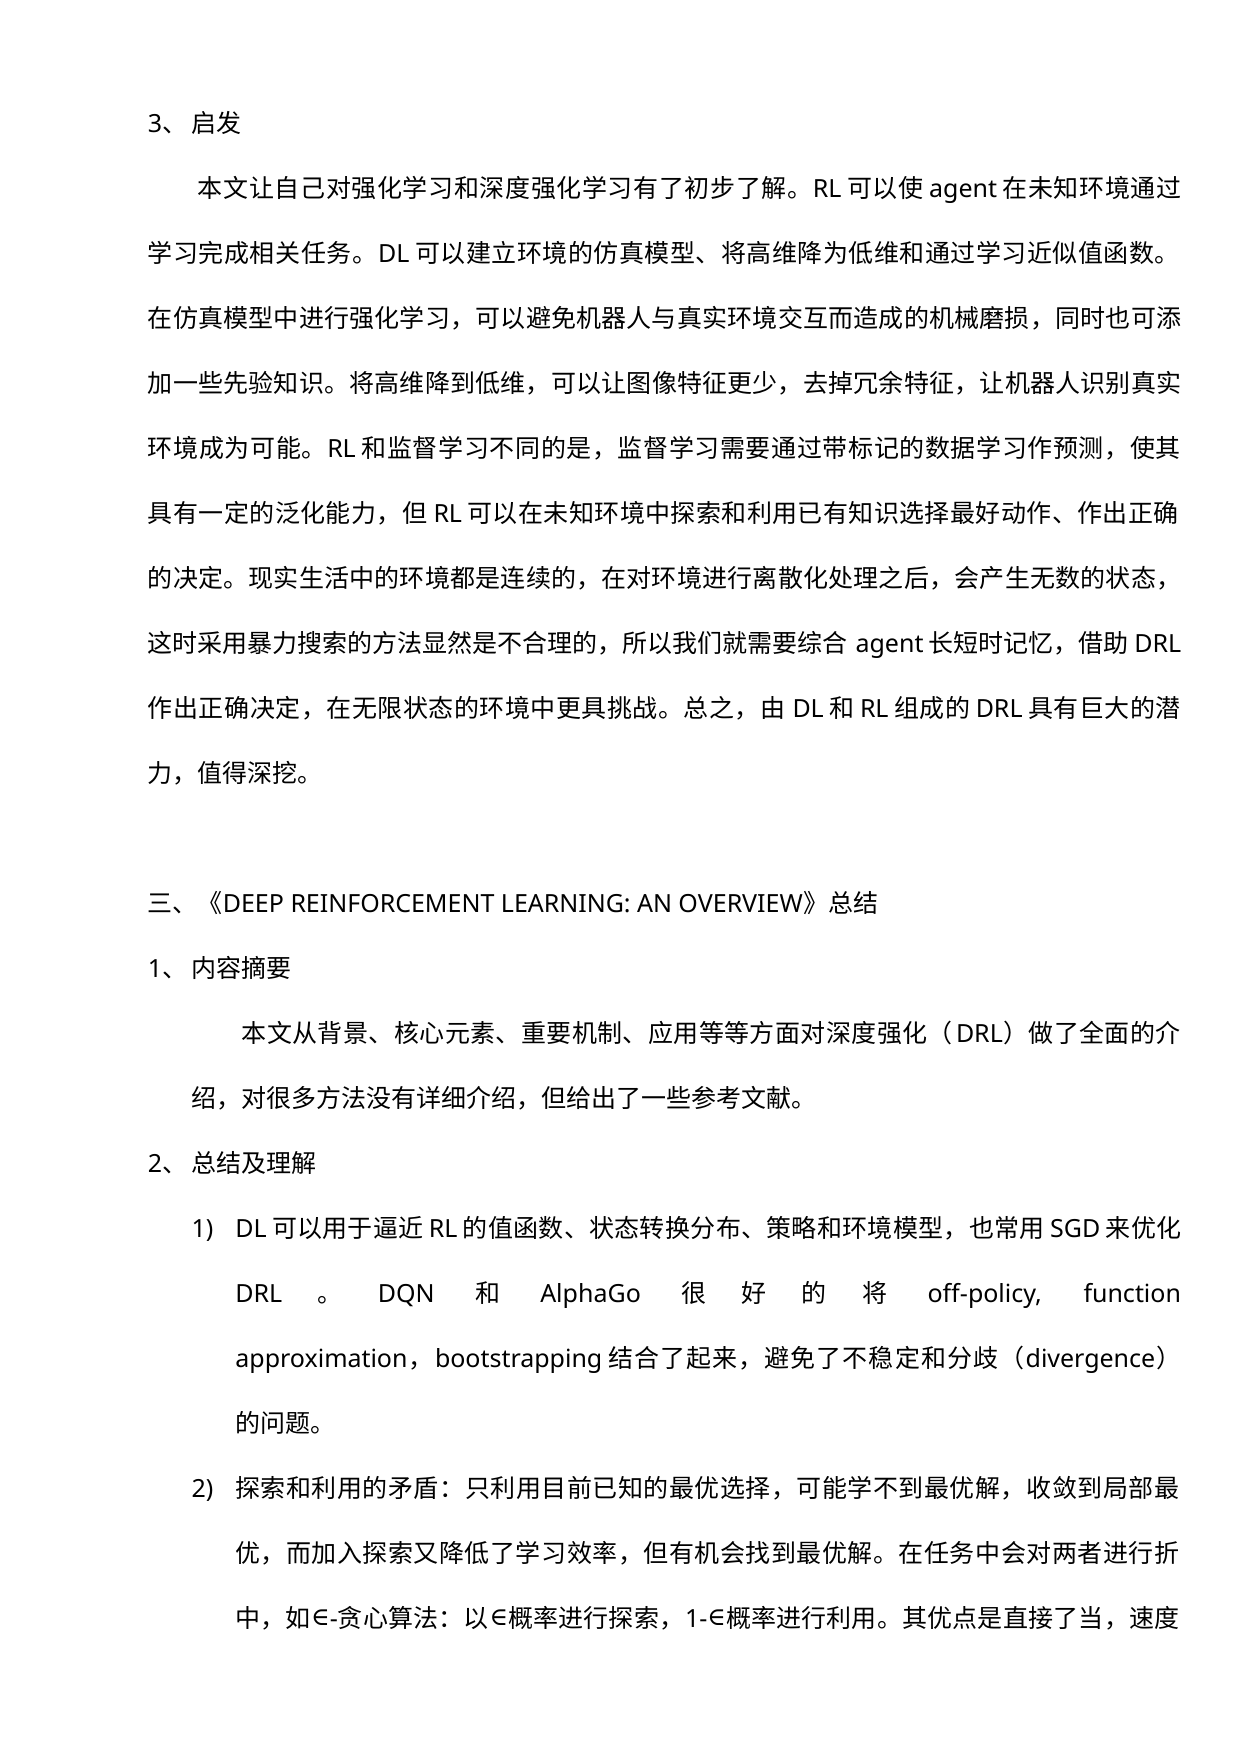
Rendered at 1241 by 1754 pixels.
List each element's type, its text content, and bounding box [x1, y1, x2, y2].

list 内容摘要 [148, 934, 1181, 999]
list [191, 1454, 1181, 1649]
list 《DEEP REINFORCEMENT LEARNING: AN OVERVIEW》总结 [148, 869, 1181, 934]
list 启发 [148, 89, 1181, 154]
text 本文让自己对强化学习和深度强化学习有了初步了解。RL可以使agent在未知环境通过学习完成相关任务。DL可以建立环境的仿真模型、将高维降为低维和通过学习近似值函数。在仿真模型中进行强化学习，可以避免机器人与真实环境交互而造成的机械磨损，同时也可添加一些先验知识。将高维降到低维，可以让图像特征更少，去掉冗余特征，让机器人识别真实环境成为可能。RL和监督学习不同的是，监督学习需要通过带标记的数据学习作预测，使其具有一定的泛化能力，但RL可以在未知环境中探索和利用已有知识选择最好动作、作出正确的决定。现实生活中的环境都是连续的，在对环境进行离散化处理之后，会产生无数的状态，这时采用暴力搜索的方法显然是不合理的，所以我们就需要综合agent长短时记忆，借助DRL作出正确决定，在无限状态的环境中更具挑战。总之，由DL和RL组成的DRL具有巨大的潜力，值得深挖。 [148, 154, 1181, 804]
list 总结及理解 [148, 1129, 1181, 1194]
list 本文从背景、核心元素、重要机制、应用等等方面对深度强化（DRL）做了全面的介绍，对很多方法没有详细介绍，但给出了一些参考文献。 [191, 999, 1181, 1129]
list DL可以用于逼近RL的值函数、状态转换分布、策略和环境模型，也常用SGD来优化DRL。DQN和AlphaGo很好的将off-policy, function approximation，bootstrapping结合了起来，避免了不稳定和分歧（divergence）的问题。 [191, 1194, 1181, 1454]
